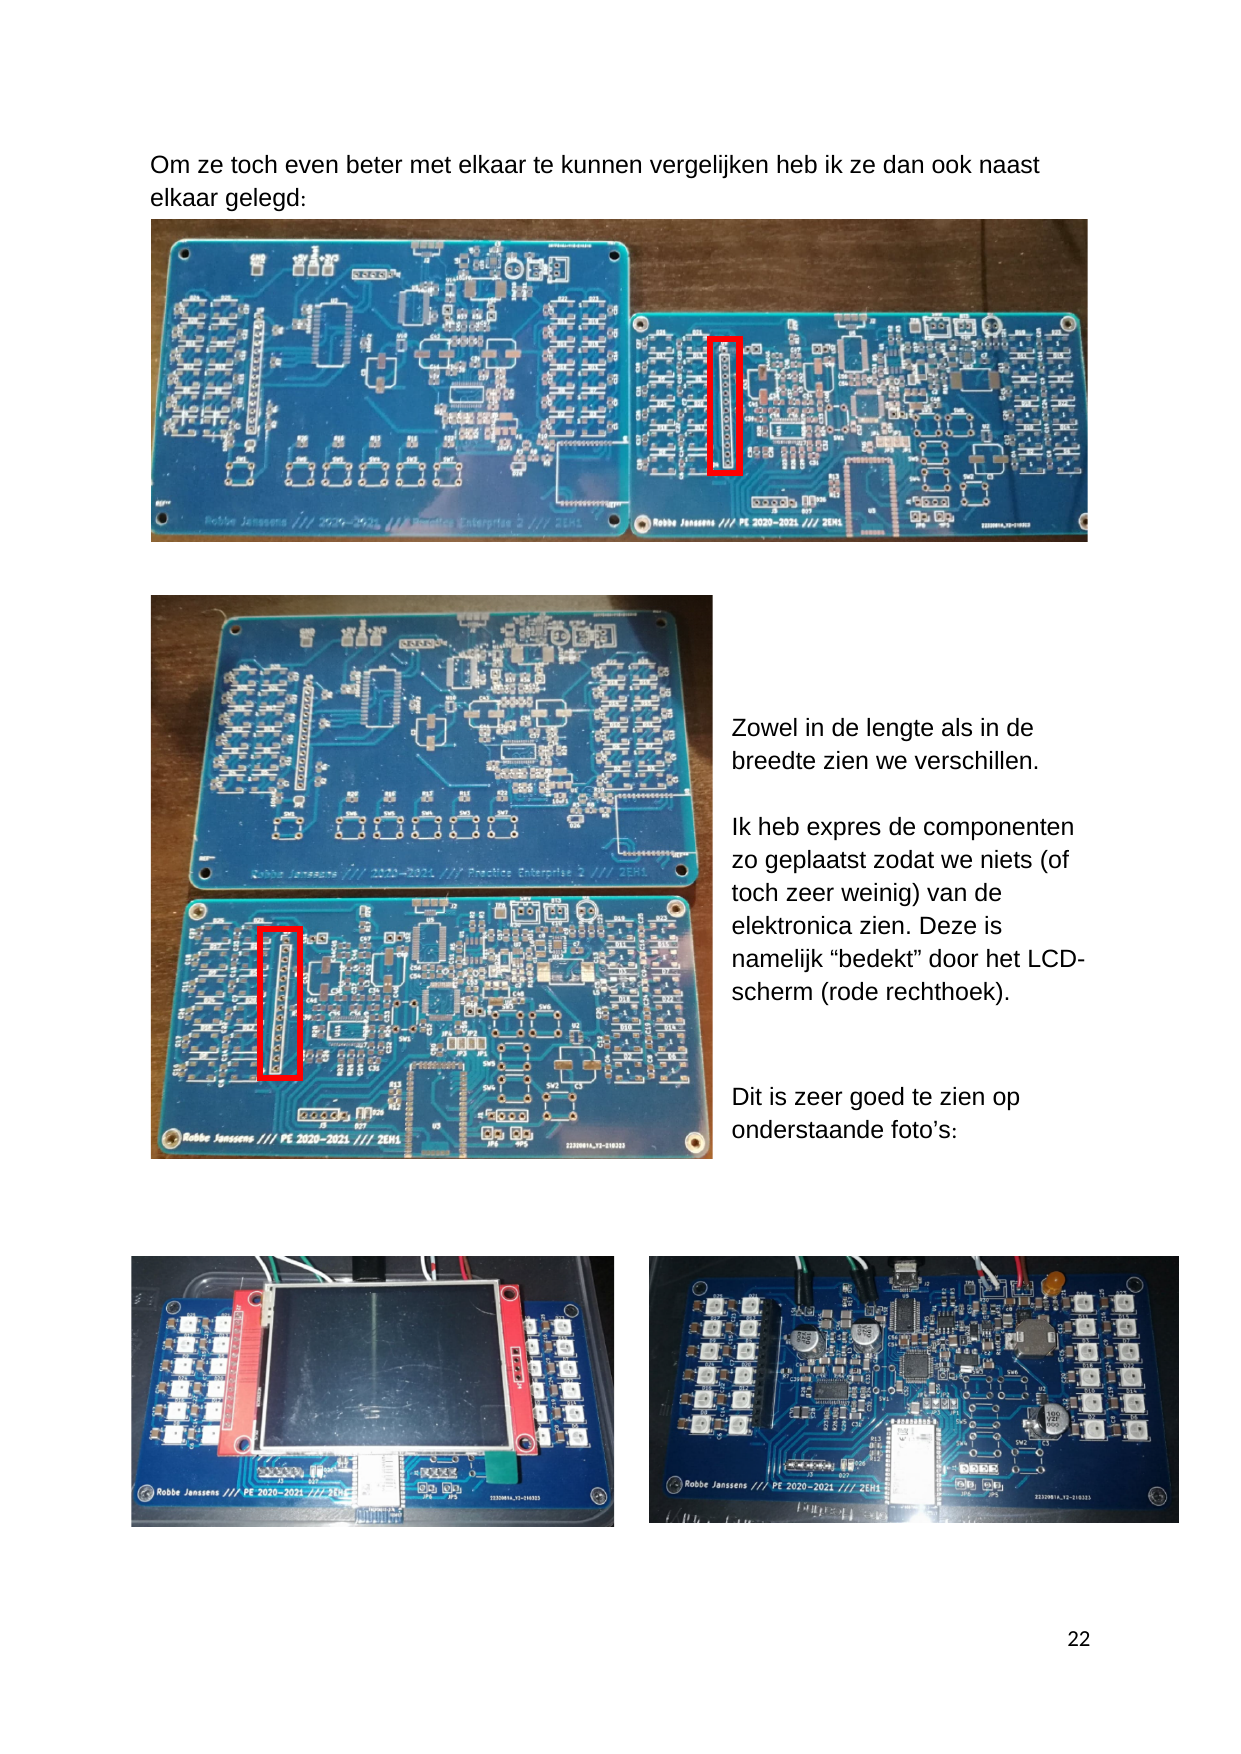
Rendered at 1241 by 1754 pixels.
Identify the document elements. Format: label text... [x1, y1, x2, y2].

picture [647, 1256, 1179, 1522]
picture [150, 219, 1087, 542]
picture [150, 595, 712, 1158]
text Om ze toch even beter met elkaar te kunnen vergelijken heb ik ze dan ook naast elkaar gelegd: [150, 150, 1090, 212]
text Ik heb expres de componenten zo geplaatst zodat we niets (of toch zeer weinig) van de elektronica zien. Deze is namelijk “bedekt” door het LCD-scherm (rode rechthoek). [712, 812, 1090, 1006]
text Zowel in de lengte als in de breedte zien we verschillen. [712, 713, 1090, 775]
text Dit is zeer goed te zien op onderstaande foto’s: [712, 1082, 1090, 1144]
picture [129, 1256, 614, 1526]
